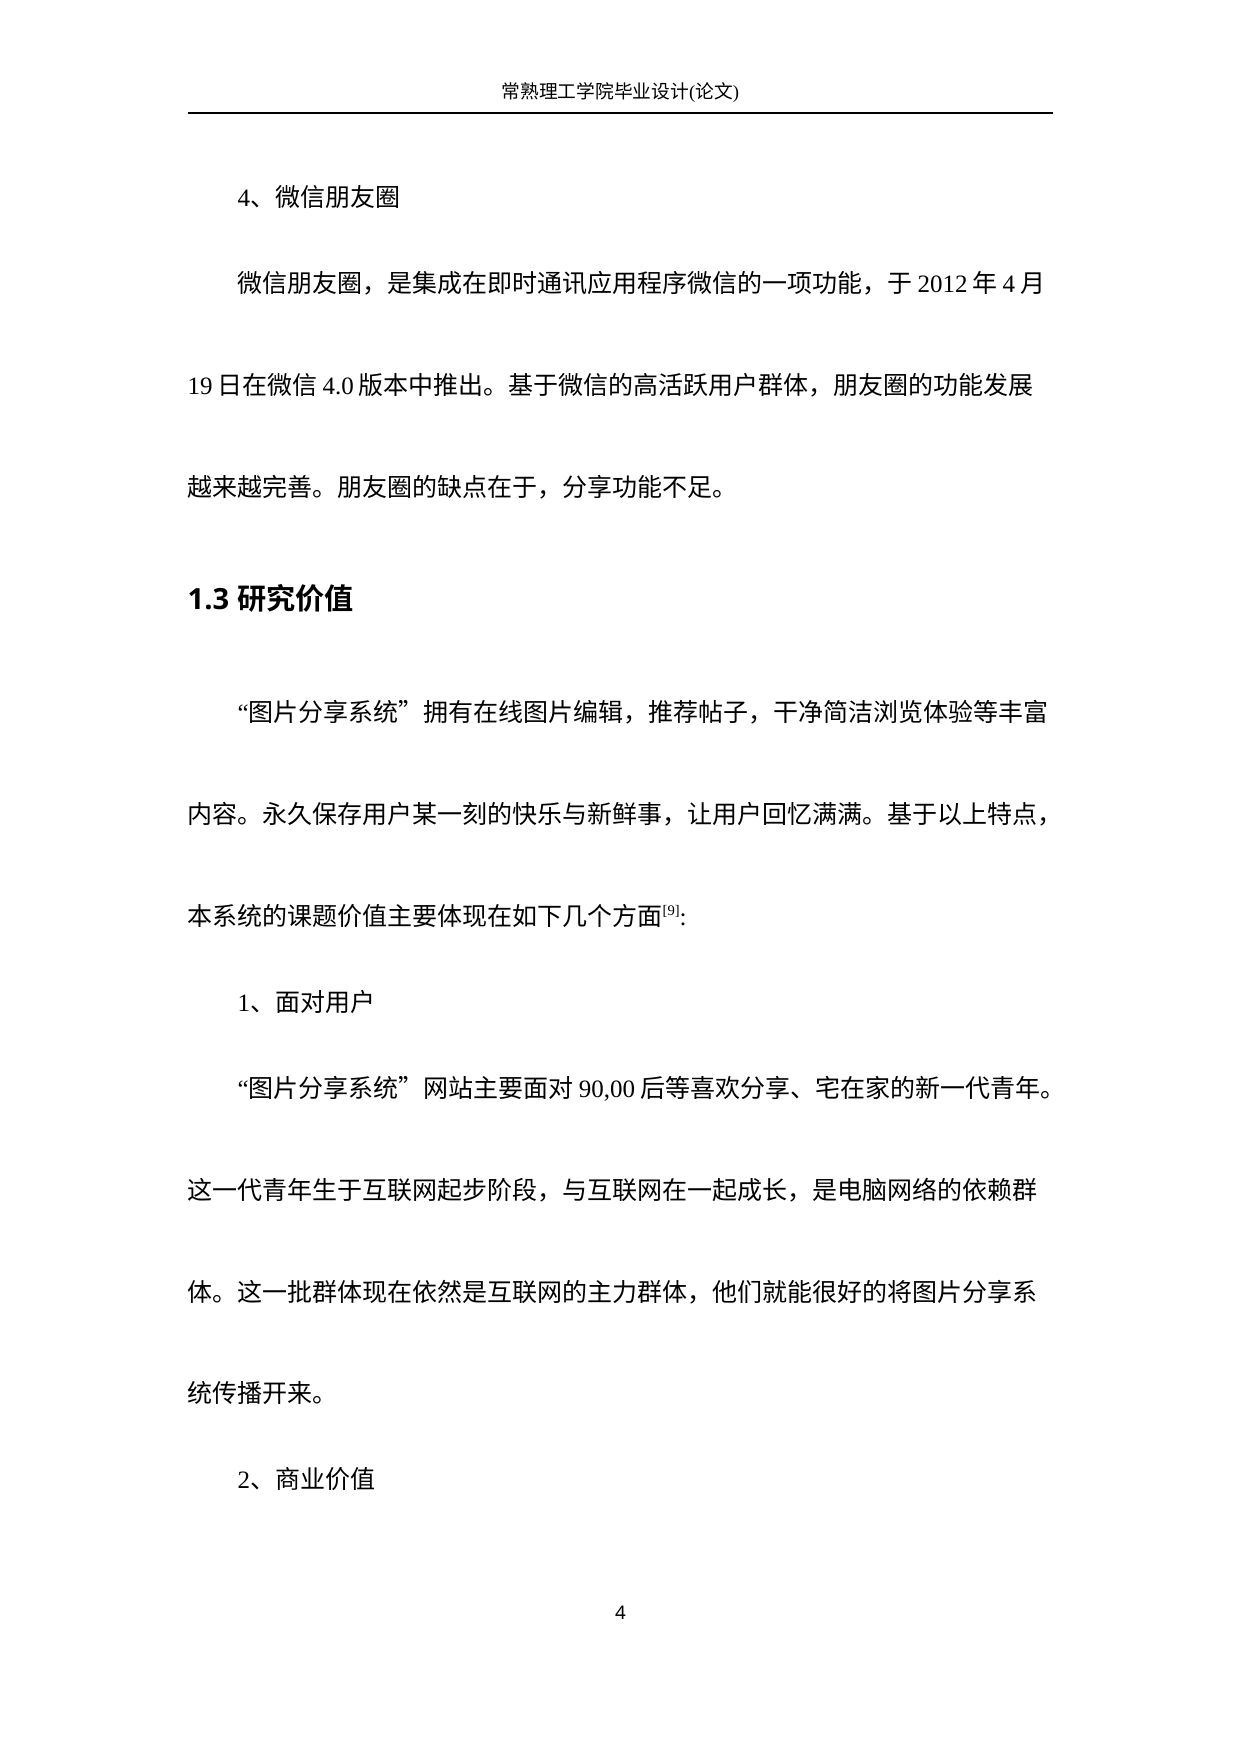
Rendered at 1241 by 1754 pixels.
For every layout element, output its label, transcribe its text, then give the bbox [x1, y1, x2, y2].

text 4、微信朋友圈 [187, 162, 1053, 229]
text 1.3 研究价值 [187, 562, 1053, 630]
text “图片分享系统”网站主要面对90,00后等喜欢分享、宅在家的新一代青年。这一代青年生于互联网起步阶段，与互联网在一起成长，是电脑网络的依赖群体。这一批群体现在依然是互联网的主力群体，他们就能很好的将图片分享系统传播开来。 [187, 1052, 1053, 1426]
text 2、商业价值 [187, 1444, 1053, 1512]
text 微信朋友圈，是集成在即时通讯应用程序微信的一项功能，于2012年4月19日在微信4.0版本中推出。基于微信的高活跃用户群体，朋友圈的功能发展越来越完善。朋友圈的缺点在于，分享功能不足。 [187, 248, 1053, 519]
text “图片分享系统”拥有在线图片编辑，推荐帖子，干净简洁浏览体验等丰富内容。永久保存用户某一刻的快乐与新鲜事，让用户回忆满满。基于以上特点，本系统的课题价值主要体现在如下几个方面[9]: [187, 677, 1053, 948]
text 1、面对用户 [187, 966, 1053, 1034]
